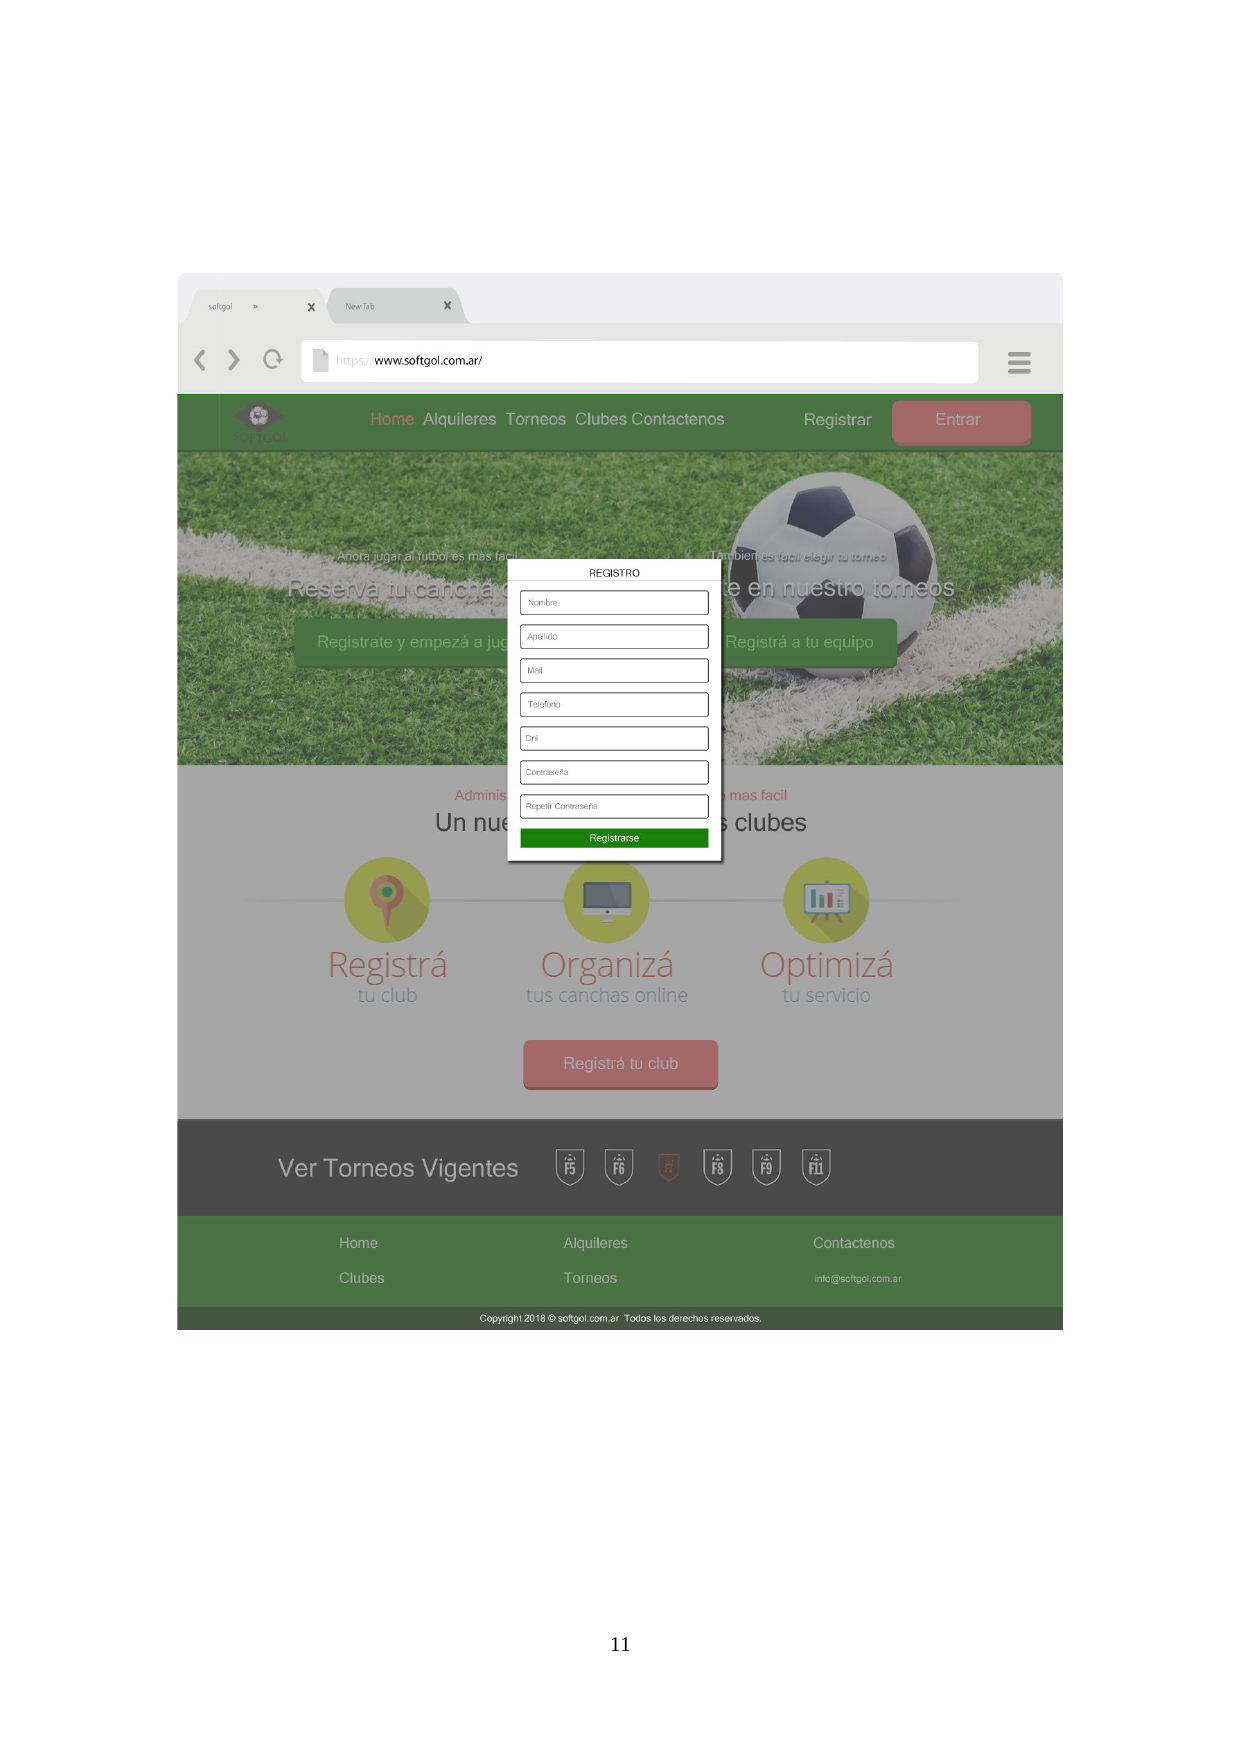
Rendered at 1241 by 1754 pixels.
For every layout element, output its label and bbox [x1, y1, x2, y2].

picture [177, 267, 1063, 1330]
